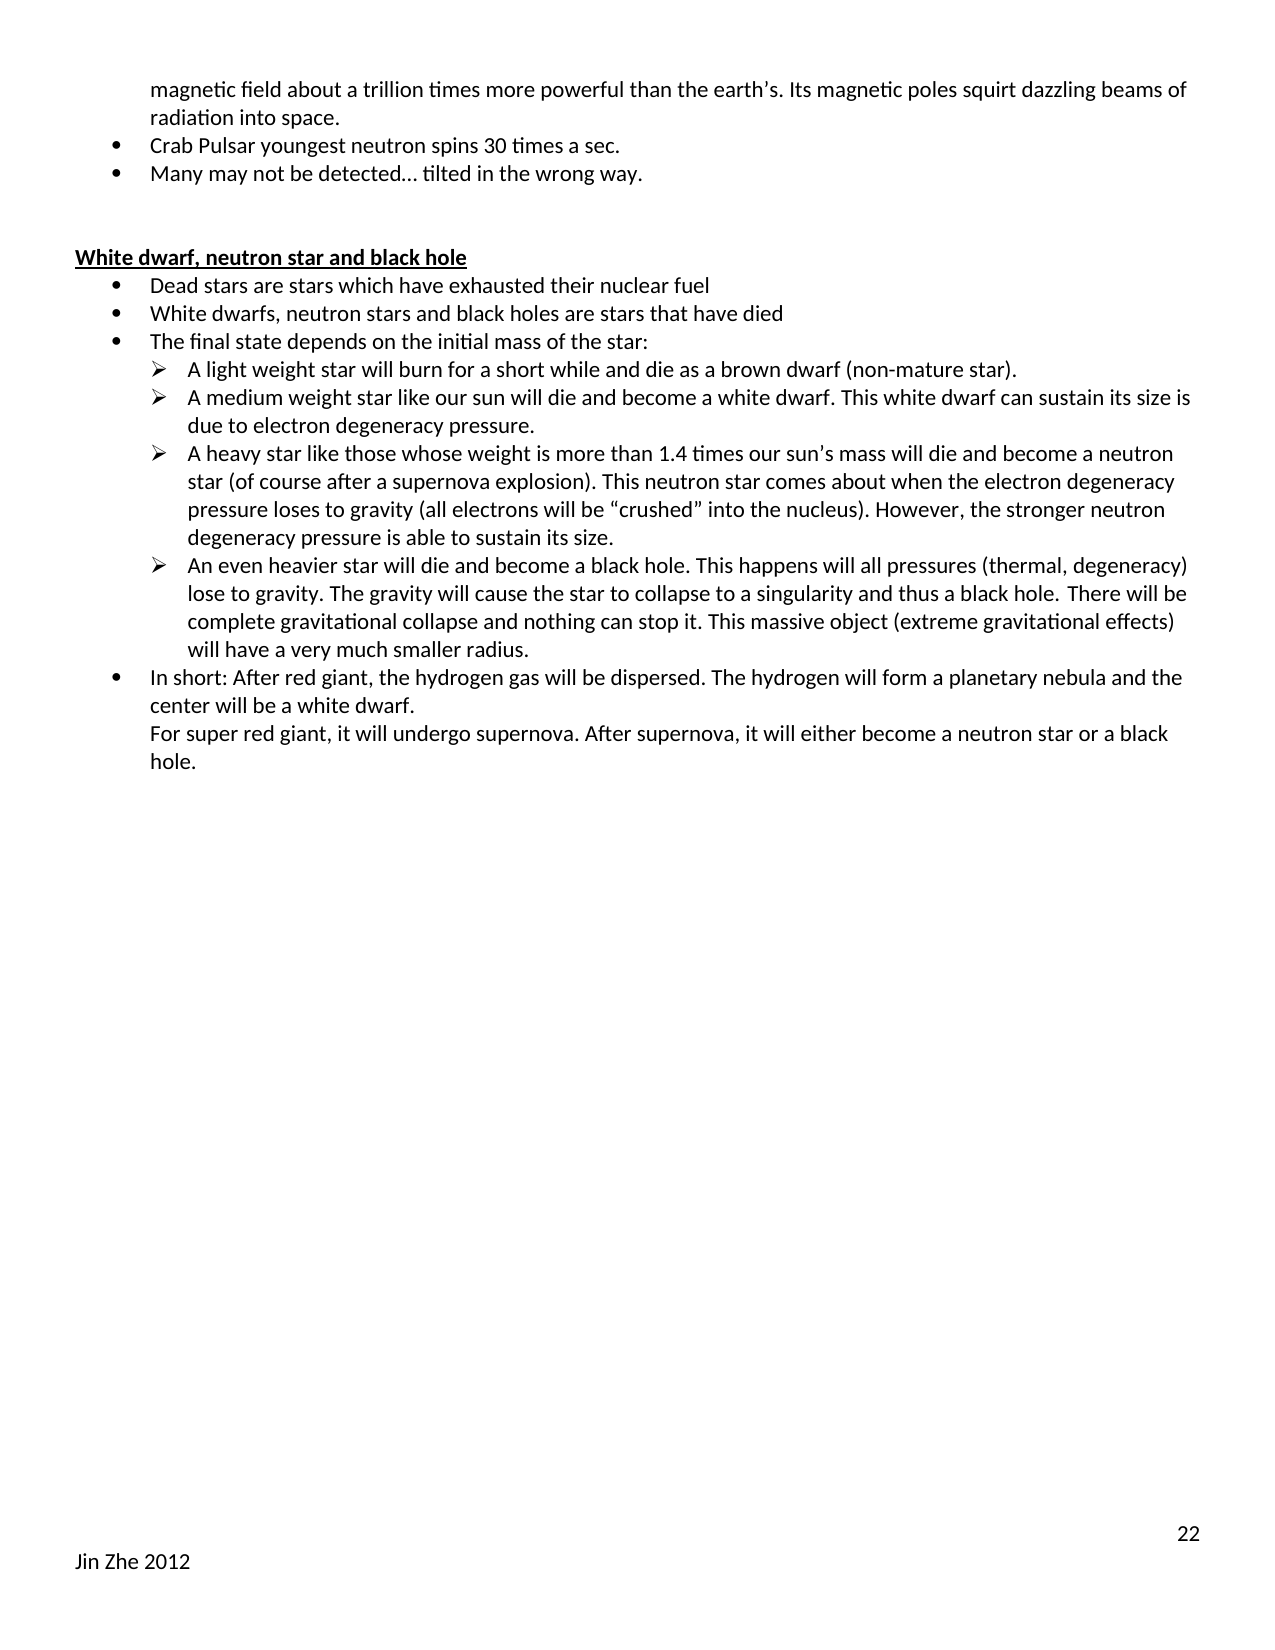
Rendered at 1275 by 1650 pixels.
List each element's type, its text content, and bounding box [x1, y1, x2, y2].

list Dead stars are stars which have exhausted their nuclear fuel [112, 271, 1200, 299]
list In short: After red giant, the hydrogen gas will be dispersed. The hydrogen will form a planetary nebula and the center will be a white dwarf. For super red giant, it will undergo supernova. After supernova, it will either become a neutron star or a black hole. [112, 663, 1200, 776]
list White dwarfs, neutron stars and black holes are stars that have died [112, 299, 1200, 327]
list The final state depends on the initial mass of the star: [112, 327, 1200, 355]
text White dwarf, neutron star and black hole [75, 243, 1200, 271]
list A medium weight star like our sun will die and become a white dwarf. This white dwarf can sustain its size is due to electron degeneracy pressure. [150, 383, 1200, 439]
list An even heavier star will die and become a black hole. This happens will all pressures (thermal, degeneracy) lose to gravity. The gravity will cause the star to collapse to a singularity and thus a black hole. There will be complete gravitational collapse and nothing can stop it. This massive object (extreme gravitational effects) will have a very much smaller radius. [150, 551, 1200, 663]
list A light weight star will burn for a short while and die as a brown dwarf (non-mature star). [150, 355, 1200, 383]
list Crab Pulsar youngest neutron spins 30 times a sec. [112, 131, 1200, 159]
list Many may not be detected… tilted in the wrong way. [112, 159, 1200, 187]
list A heavy star like those whose weight is more than 1.4 times our sun’s mass will die and become a neutron star (of course after a supernova explosion). This neutron star comes about when the electron degeneracy pressure loses to gravity (all electrons will be “crushed” into the nucleus). However, the stronger neutron degeneracy pressure is able to sustain its size. [150, 439, 1200, 551]
